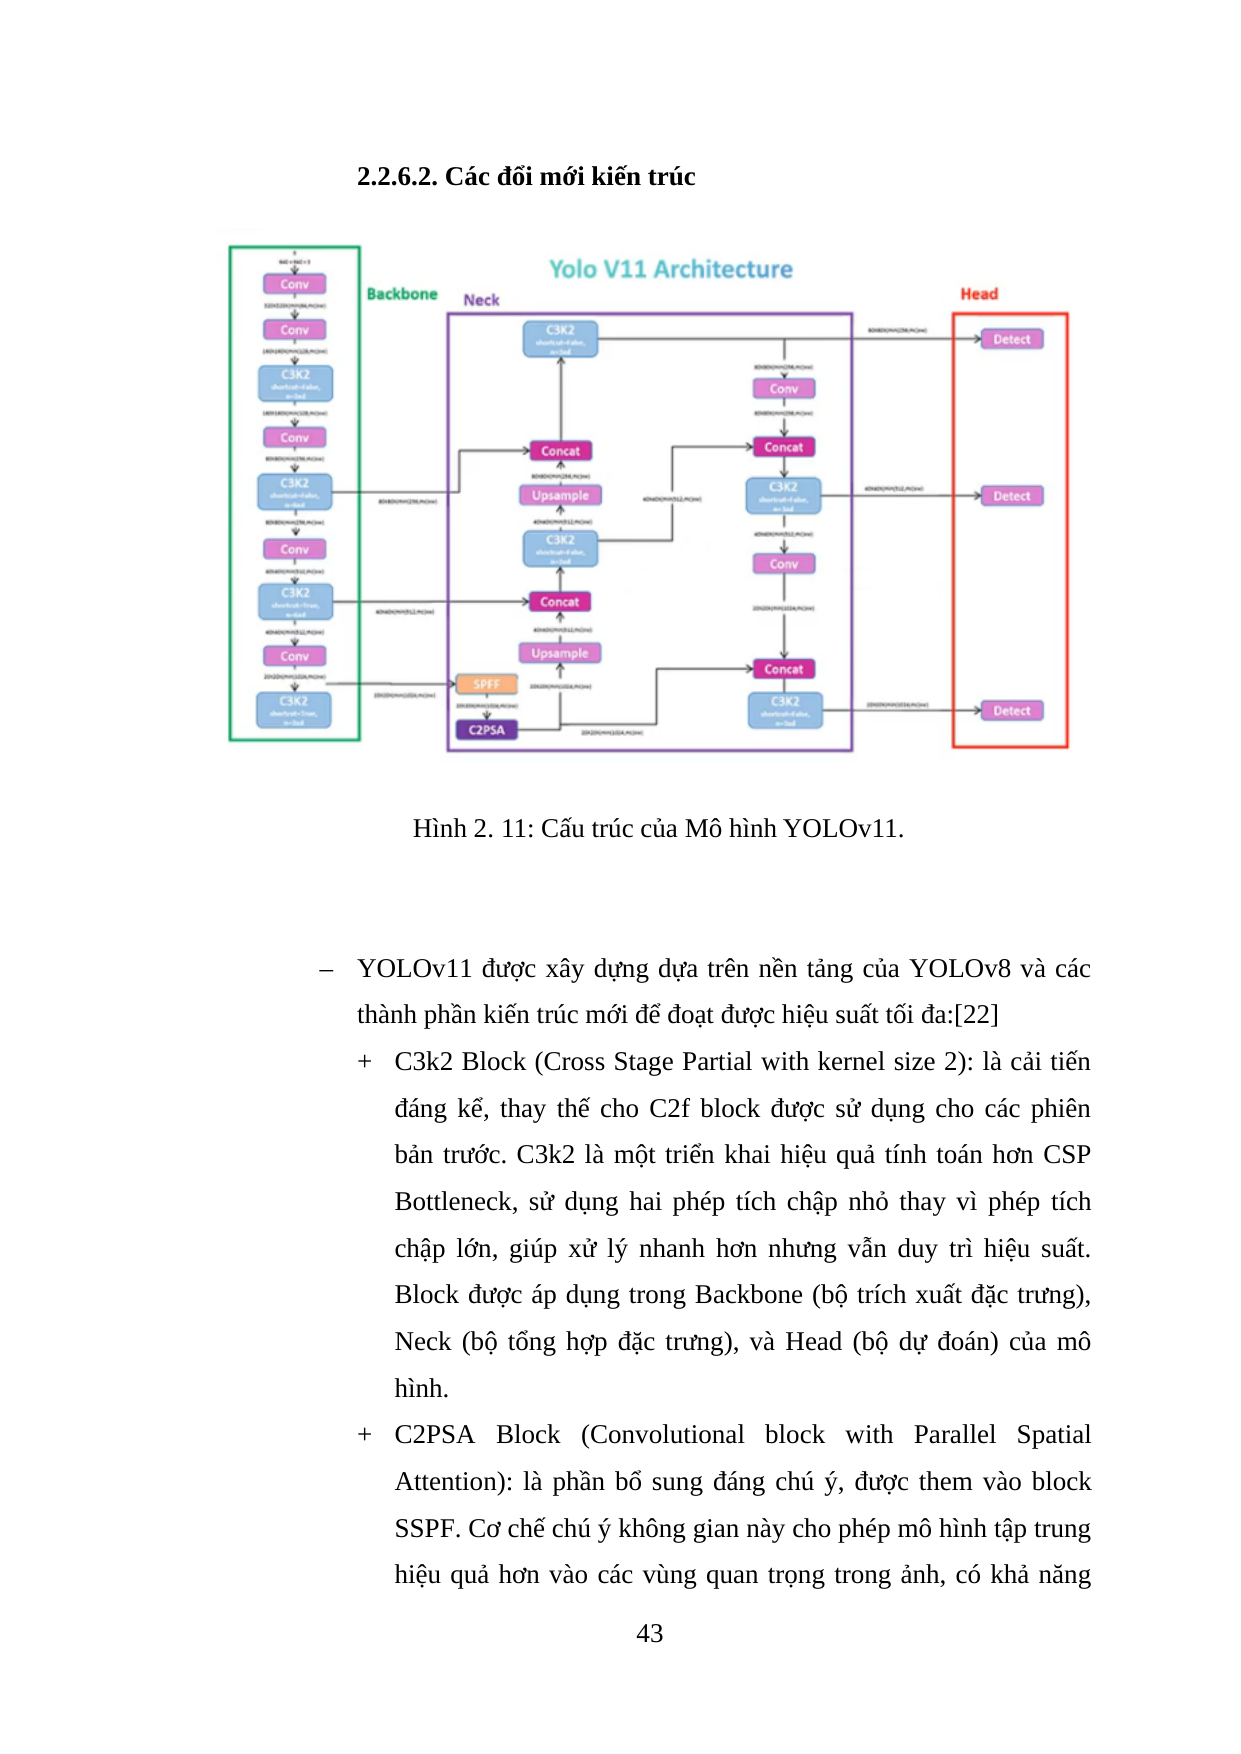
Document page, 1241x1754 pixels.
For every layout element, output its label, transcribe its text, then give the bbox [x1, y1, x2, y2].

list C3k2 Block (Cross Stage Partial with kernel size 2): là cải tiến đáng kể, thay thế cho C2f block được sử dụng cho các phiên bản trước. C3k2 là một triển khai hiệu quả tính toán hơn CSP Bottleneck, sử dụng hai phép tích chập nhỏ thay vì phép tích chập lớn, giúp xử lý nhanh hơn nhưng vẫn duy trì hiệu suất. Block được áp dụng trong Backbone (bộ trích xuất đặc trưng), Neck (bộ tổng hợp đặc trưng), và Head (bộ dự đoán) của mô hình. [357, 1045, 1092, 1403]
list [357, 1418, 1092, 1590]
list YOLOv11 được xây dựng dựa trên nền tảng của YOLOv8 và các thành phần kiến trúc mới để đoạt được hiệu suất tối đa:[22] [319, 952, 1092, 1030]
picture [215, 228, 1102, 803]
text 2.2.6.2. Các đổi mới kiến trúc [282, 160, 1092, 191]
